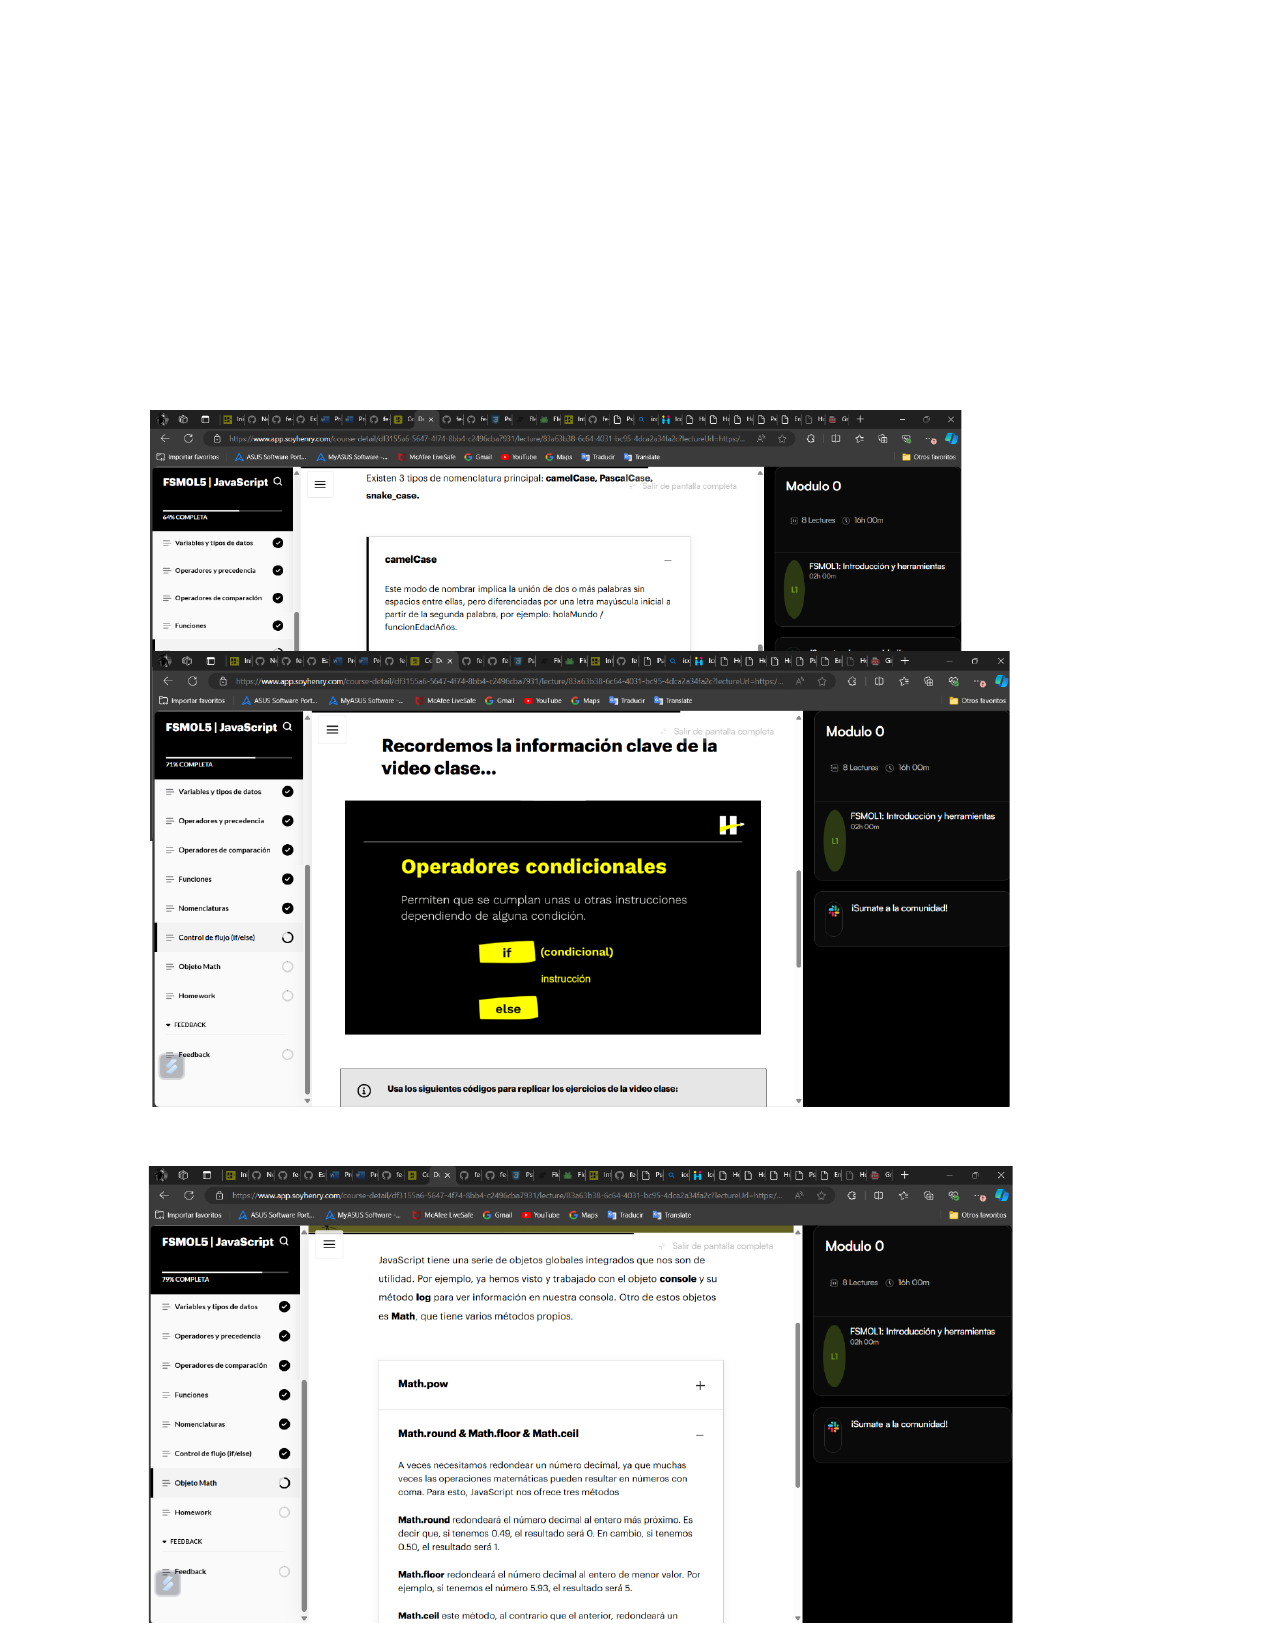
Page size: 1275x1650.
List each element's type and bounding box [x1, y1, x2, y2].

picture [150, 410, 1010, 1107]
picture [148, 1166, 1013, 1623]
